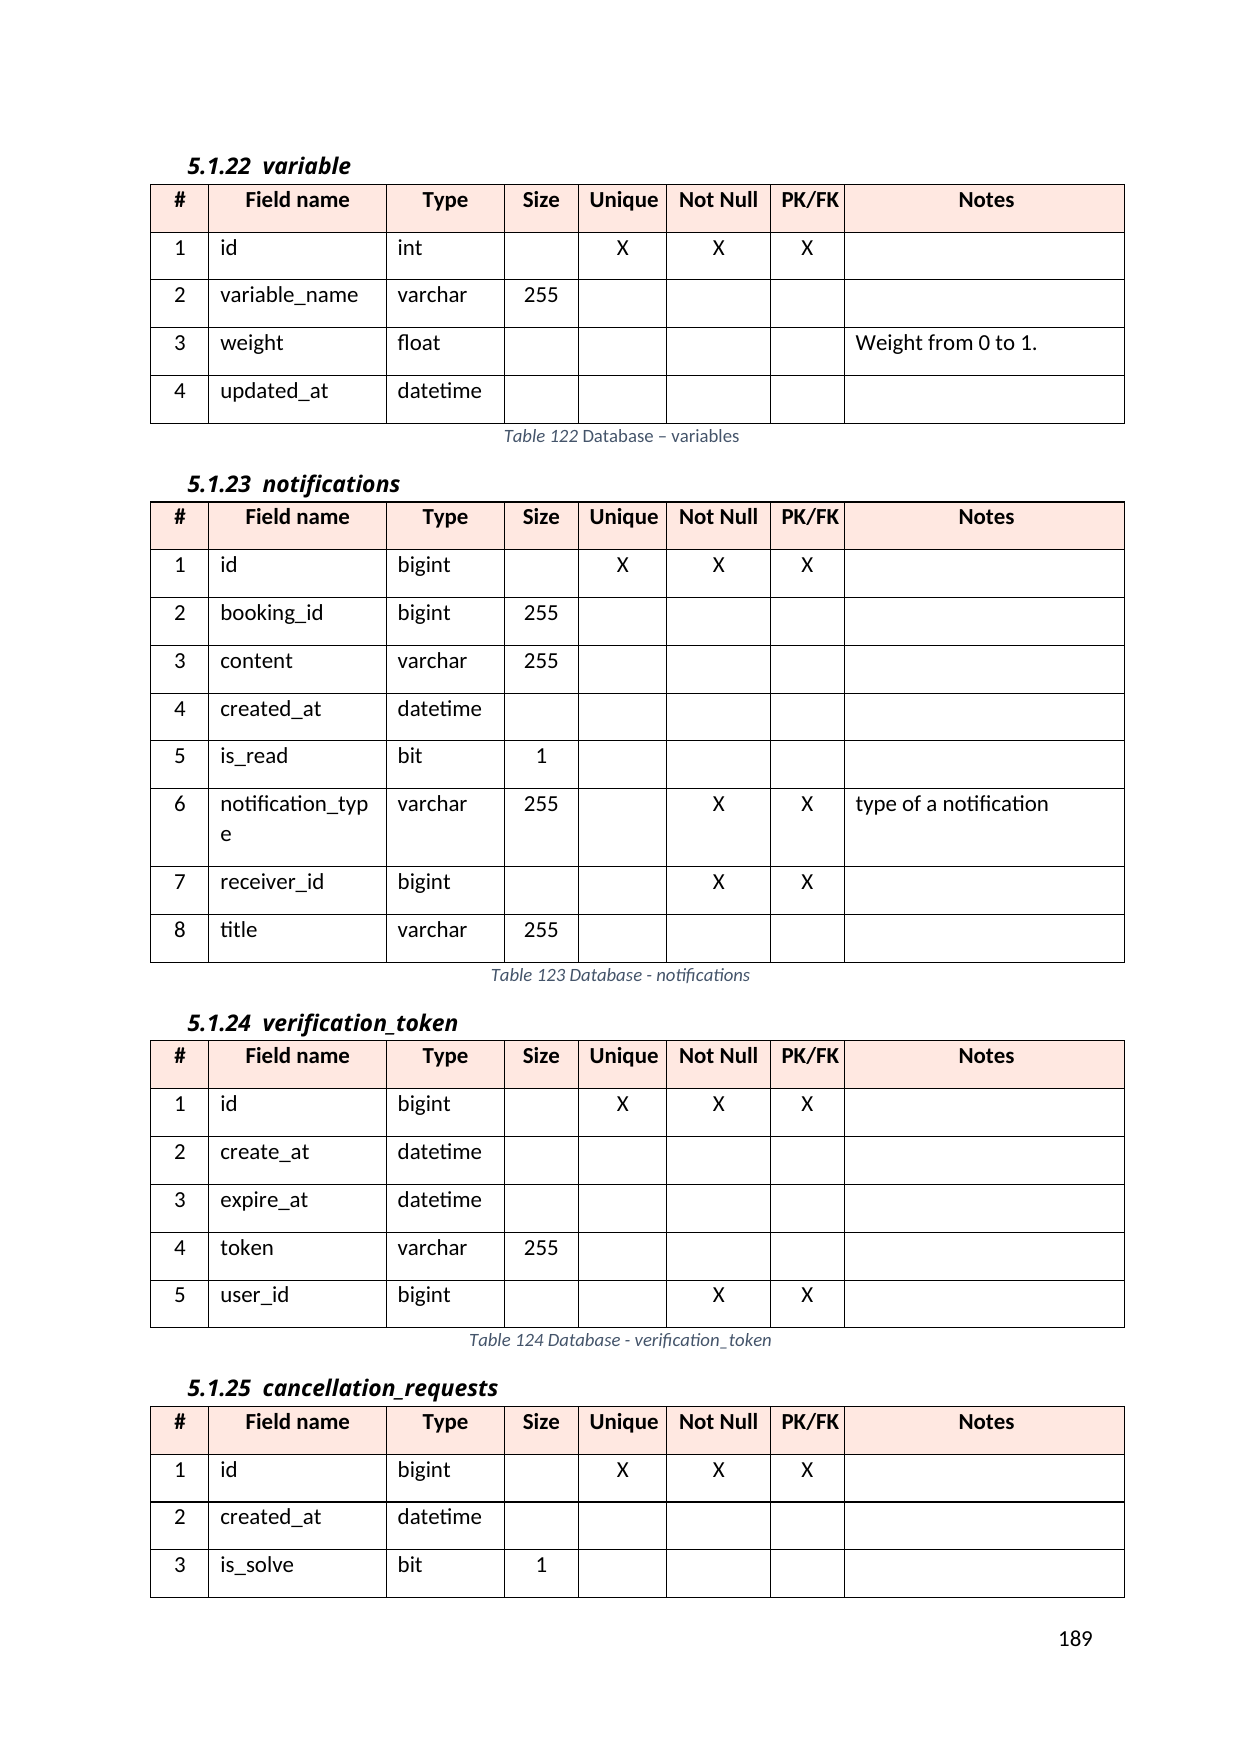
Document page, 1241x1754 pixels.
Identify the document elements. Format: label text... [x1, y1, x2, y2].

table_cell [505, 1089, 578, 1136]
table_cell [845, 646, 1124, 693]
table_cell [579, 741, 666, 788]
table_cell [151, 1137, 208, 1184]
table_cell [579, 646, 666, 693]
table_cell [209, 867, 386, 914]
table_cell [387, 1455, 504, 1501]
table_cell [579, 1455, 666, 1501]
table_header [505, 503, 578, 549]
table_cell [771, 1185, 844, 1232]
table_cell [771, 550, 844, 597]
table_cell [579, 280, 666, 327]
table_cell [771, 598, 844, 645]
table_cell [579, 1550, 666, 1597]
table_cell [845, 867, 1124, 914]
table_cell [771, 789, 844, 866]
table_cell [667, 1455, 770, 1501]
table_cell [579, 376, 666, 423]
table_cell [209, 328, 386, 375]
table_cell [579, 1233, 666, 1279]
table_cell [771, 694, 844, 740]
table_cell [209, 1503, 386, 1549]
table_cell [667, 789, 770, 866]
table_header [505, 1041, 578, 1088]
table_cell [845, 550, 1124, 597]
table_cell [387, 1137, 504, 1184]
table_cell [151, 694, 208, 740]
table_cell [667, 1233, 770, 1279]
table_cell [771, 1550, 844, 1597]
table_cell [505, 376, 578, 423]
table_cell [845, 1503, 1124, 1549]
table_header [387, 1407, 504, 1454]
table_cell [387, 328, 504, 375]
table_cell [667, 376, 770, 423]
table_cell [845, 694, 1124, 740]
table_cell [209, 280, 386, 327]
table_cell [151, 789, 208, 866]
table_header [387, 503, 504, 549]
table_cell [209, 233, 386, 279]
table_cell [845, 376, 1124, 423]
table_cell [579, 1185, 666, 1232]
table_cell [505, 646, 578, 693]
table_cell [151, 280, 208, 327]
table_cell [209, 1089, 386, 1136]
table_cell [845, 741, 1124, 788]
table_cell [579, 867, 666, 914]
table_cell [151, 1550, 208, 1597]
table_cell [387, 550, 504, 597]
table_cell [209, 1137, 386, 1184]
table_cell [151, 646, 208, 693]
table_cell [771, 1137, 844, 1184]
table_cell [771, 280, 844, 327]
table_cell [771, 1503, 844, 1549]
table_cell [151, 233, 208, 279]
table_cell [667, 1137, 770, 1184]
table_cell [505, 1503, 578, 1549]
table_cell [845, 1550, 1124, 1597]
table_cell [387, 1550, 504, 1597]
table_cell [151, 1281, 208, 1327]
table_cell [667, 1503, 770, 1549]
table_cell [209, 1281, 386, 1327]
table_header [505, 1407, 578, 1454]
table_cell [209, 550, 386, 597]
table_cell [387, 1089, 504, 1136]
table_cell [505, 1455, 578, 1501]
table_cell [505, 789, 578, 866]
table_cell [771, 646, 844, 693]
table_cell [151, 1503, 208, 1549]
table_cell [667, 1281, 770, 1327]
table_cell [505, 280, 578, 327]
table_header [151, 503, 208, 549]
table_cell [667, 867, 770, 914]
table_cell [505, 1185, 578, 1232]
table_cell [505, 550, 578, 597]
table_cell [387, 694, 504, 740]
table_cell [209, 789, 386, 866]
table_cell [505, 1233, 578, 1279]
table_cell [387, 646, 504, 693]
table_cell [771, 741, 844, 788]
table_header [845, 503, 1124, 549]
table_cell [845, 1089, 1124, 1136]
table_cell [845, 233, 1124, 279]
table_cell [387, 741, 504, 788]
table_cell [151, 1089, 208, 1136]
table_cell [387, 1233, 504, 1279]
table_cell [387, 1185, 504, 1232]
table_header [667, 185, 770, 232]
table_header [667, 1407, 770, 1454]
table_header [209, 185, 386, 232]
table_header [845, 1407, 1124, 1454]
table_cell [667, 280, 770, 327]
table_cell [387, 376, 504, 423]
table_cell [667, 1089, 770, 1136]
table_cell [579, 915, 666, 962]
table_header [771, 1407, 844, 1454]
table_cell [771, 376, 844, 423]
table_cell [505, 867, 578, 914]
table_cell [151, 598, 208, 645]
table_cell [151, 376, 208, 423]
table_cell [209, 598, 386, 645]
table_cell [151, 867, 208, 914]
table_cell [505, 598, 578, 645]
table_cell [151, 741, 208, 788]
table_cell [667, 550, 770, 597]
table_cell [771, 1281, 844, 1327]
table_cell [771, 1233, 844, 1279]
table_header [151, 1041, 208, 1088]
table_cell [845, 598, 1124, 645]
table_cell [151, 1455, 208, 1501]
subtitle notifications [187, 468, 1093, 499]
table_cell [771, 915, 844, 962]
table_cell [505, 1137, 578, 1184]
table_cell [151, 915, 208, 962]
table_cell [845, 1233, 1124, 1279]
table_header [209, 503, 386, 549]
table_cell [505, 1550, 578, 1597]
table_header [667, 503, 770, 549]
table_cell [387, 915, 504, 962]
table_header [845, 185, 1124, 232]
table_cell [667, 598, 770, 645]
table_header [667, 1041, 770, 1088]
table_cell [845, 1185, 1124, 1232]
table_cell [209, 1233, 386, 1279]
subtitle cancellation_requests [187, 1372, 1093, 1403]
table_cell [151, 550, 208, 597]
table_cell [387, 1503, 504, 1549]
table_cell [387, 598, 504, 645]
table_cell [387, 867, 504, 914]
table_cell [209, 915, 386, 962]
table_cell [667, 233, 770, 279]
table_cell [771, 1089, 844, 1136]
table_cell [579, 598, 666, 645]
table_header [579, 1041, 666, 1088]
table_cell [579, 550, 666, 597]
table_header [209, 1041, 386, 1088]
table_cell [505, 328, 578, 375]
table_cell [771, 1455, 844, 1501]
subtitle verification_token [187, 1007, 1093, 1038]
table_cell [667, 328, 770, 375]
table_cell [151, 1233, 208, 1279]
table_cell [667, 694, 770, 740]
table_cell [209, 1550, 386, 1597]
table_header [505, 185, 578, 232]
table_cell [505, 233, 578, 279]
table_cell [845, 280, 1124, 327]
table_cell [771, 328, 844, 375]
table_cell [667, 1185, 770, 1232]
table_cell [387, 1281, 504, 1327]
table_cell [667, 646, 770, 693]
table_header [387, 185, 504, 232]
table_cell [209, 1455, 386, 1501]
subtitle variable [187, 150, 1093, 181]
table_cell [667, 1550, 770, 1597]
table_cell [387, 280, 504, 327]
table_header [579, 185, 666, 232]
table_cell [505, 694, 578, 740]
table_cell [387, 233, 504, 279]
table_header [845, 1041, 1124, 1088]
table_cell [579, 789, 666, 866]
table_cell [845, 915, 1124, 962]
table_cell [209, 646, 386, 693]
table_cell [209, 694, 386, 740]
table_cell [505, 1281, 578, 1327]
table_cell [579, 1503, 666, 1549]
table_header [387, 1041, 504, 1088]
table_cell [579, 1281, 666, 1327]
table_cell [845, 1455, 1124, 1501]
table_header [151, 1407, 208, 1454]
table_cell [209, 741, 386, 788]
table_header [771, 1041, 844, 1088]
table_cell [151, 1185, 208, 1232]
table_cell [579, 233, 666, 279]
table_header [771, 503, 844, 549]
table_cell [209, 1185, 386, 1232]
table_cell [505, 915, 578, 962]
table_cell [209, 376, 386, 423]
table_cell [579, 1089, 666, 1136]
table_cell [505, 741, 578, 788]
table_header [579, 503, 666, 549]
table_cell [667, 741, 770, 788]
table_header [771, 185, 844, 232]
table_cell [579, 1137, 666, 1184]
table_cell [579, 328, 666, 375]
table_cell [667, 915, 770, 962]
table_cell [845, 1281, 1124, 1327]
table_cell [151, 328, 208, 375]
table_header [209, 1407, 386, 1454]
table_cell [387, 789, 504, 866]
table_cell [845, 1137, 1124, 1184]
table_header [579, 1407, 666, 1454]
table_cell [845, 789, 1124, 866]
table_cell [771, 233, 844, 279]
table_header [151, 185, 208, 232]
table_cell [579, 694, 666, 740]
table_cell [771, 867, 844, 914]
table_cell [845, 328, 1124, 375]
